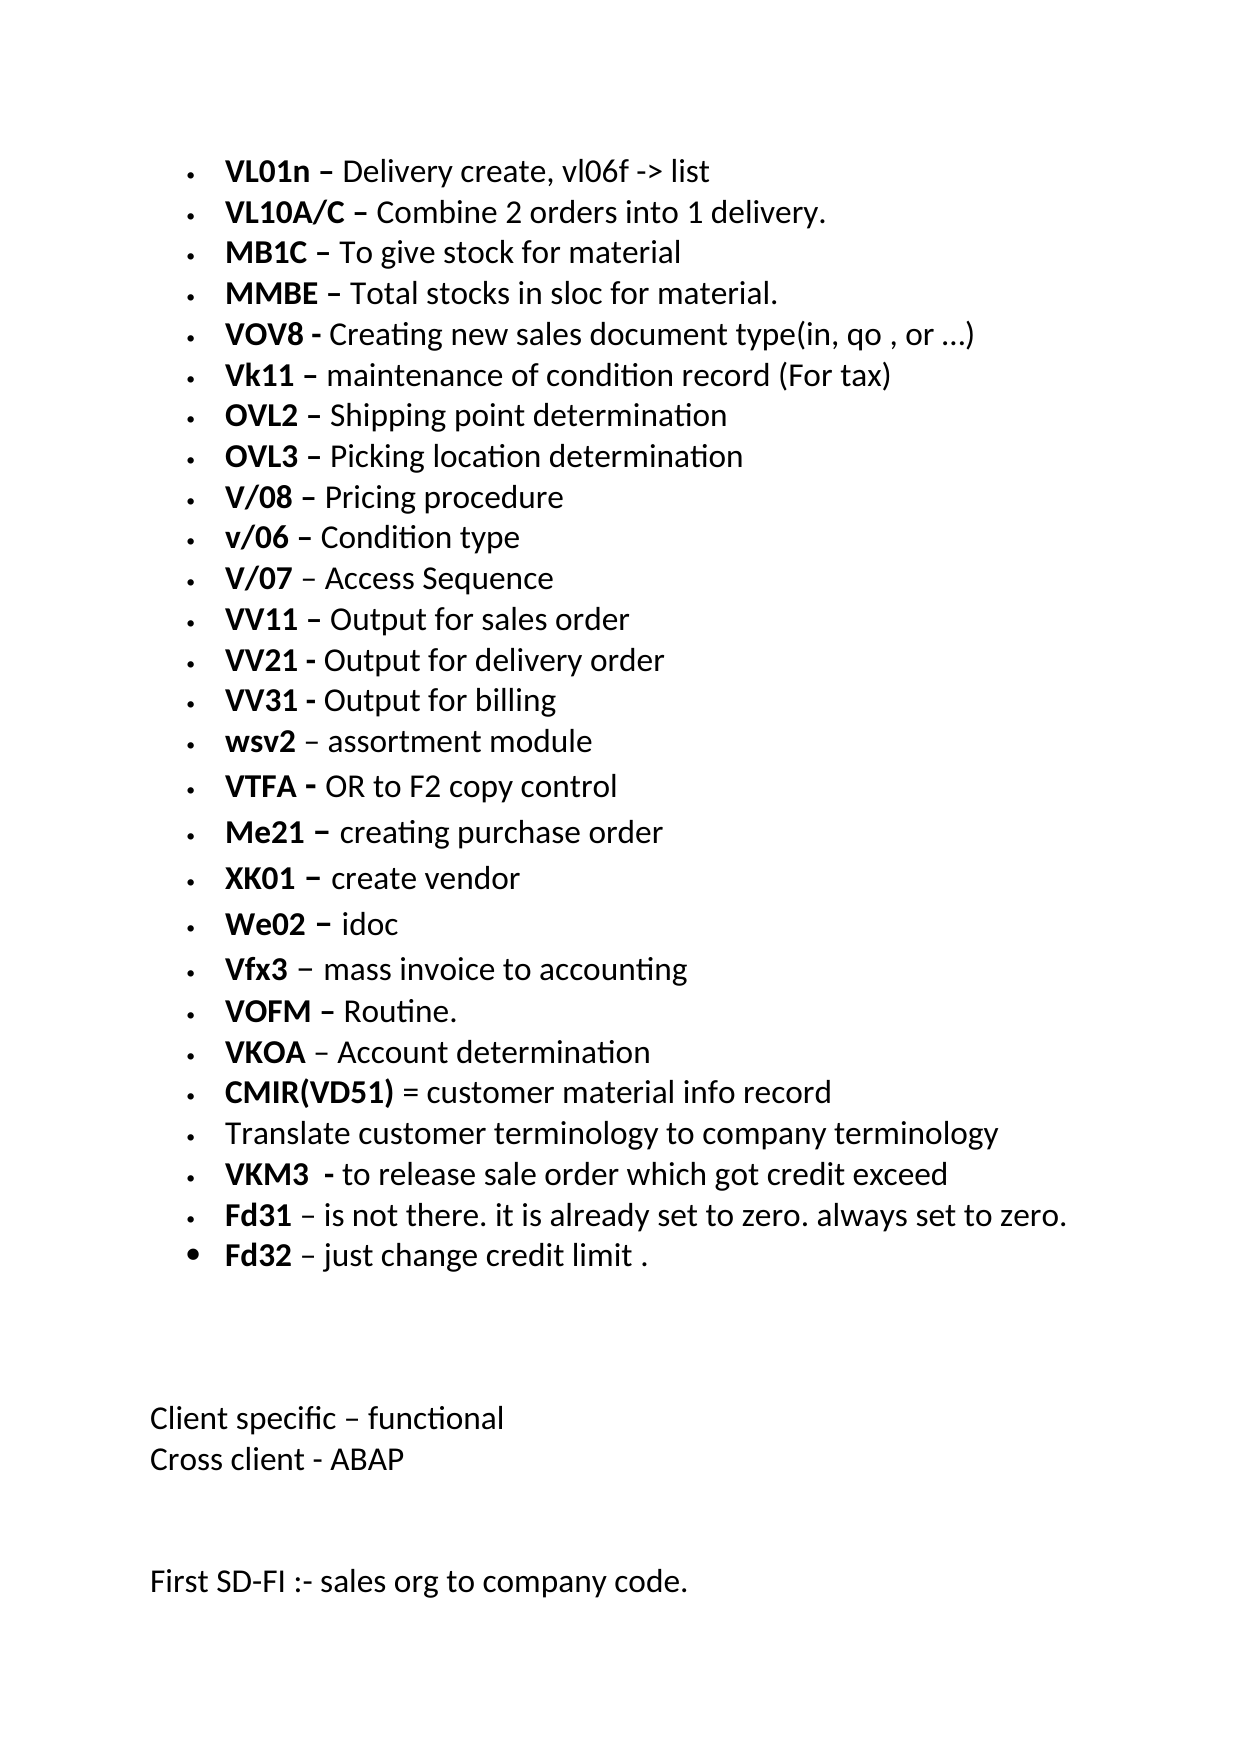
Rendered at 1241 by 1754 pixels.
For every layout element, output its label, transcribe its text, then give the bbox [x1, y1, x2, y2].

list Vfx3 – mass invoice to accounting [187, 944, 1090, 990]
text Client specific – functional [150, 1397, 1090, 1438]
list v/06 – Condition type [187, 517, 1090, 557]
list VTFA - OR to F2 copy control [187, 761, 1090, 807]
list Fd32 – just change credit limit . [187, 1234, 1090, 1275]
list VOFM – Routine. [187, 990, 1090, 1031]
text First SD-FI :- sales org to company code. [150, 1560, 1090, 1601]
list VV11 – Output for sales order [187, 598, 1090, 639]
list V/08 – Pricing procedure [187, 476, 1090, 517]
list XK01 – create vendor [187, 853, 1090, 898]
list CMIR(VD51) = customer material info record [187, 1072, 1090, 1112]
list V/07 – Access Sequence [187, 557, 1090, 598]
list Translate customer terminology to company terminology [187, 1112, 1090, 1153]
list MMBE – Total stocks in sloc for material. [187, 272, 1090, 313]
list Vk11 – maintenance of condition record (For tax) [187, 354, 1090, 394]
list OVL3 – Picking location determination [187, 435, 1090, 476]
list VKM3 - to release sale order which got credit exceed [187, 1153, 1090, 1194]
list VOV8 - Creating new sales document type(in, qo , or …) [187, 313, 1090, 354]
list MB1C – To give stock for material [187, 231, 1090, 272]
list OVL2 – Shipping point determination [187, 394, 1090, 435]
list Me21 – creating purchase order [187, 807, 1090, 853]
list wsv2 – assortment module [187, 720, 1090, 761]
list VKOA – Account determination [187, 1031, 1090, 1072]
list VV31 - Output for billing [187, 679, 1090, 720]
list VL01n – Delivery create, vl06f -> list [187, 150, 1090, 191]
list We02 – idoc [187, 898, 1090, 944]
list VV21 - Output for delivery order [187, 639, 1090, 679]
list VL10A/C – Combine 2 orders into 1 delivery. [187, 191, 1090, 231]
list Fd31 – is not there. it is already set to zero. always set to zero. [187, 1194, 1090, 1234]
text Cross client - ABAP [150, 1438, 1090, 1479]
